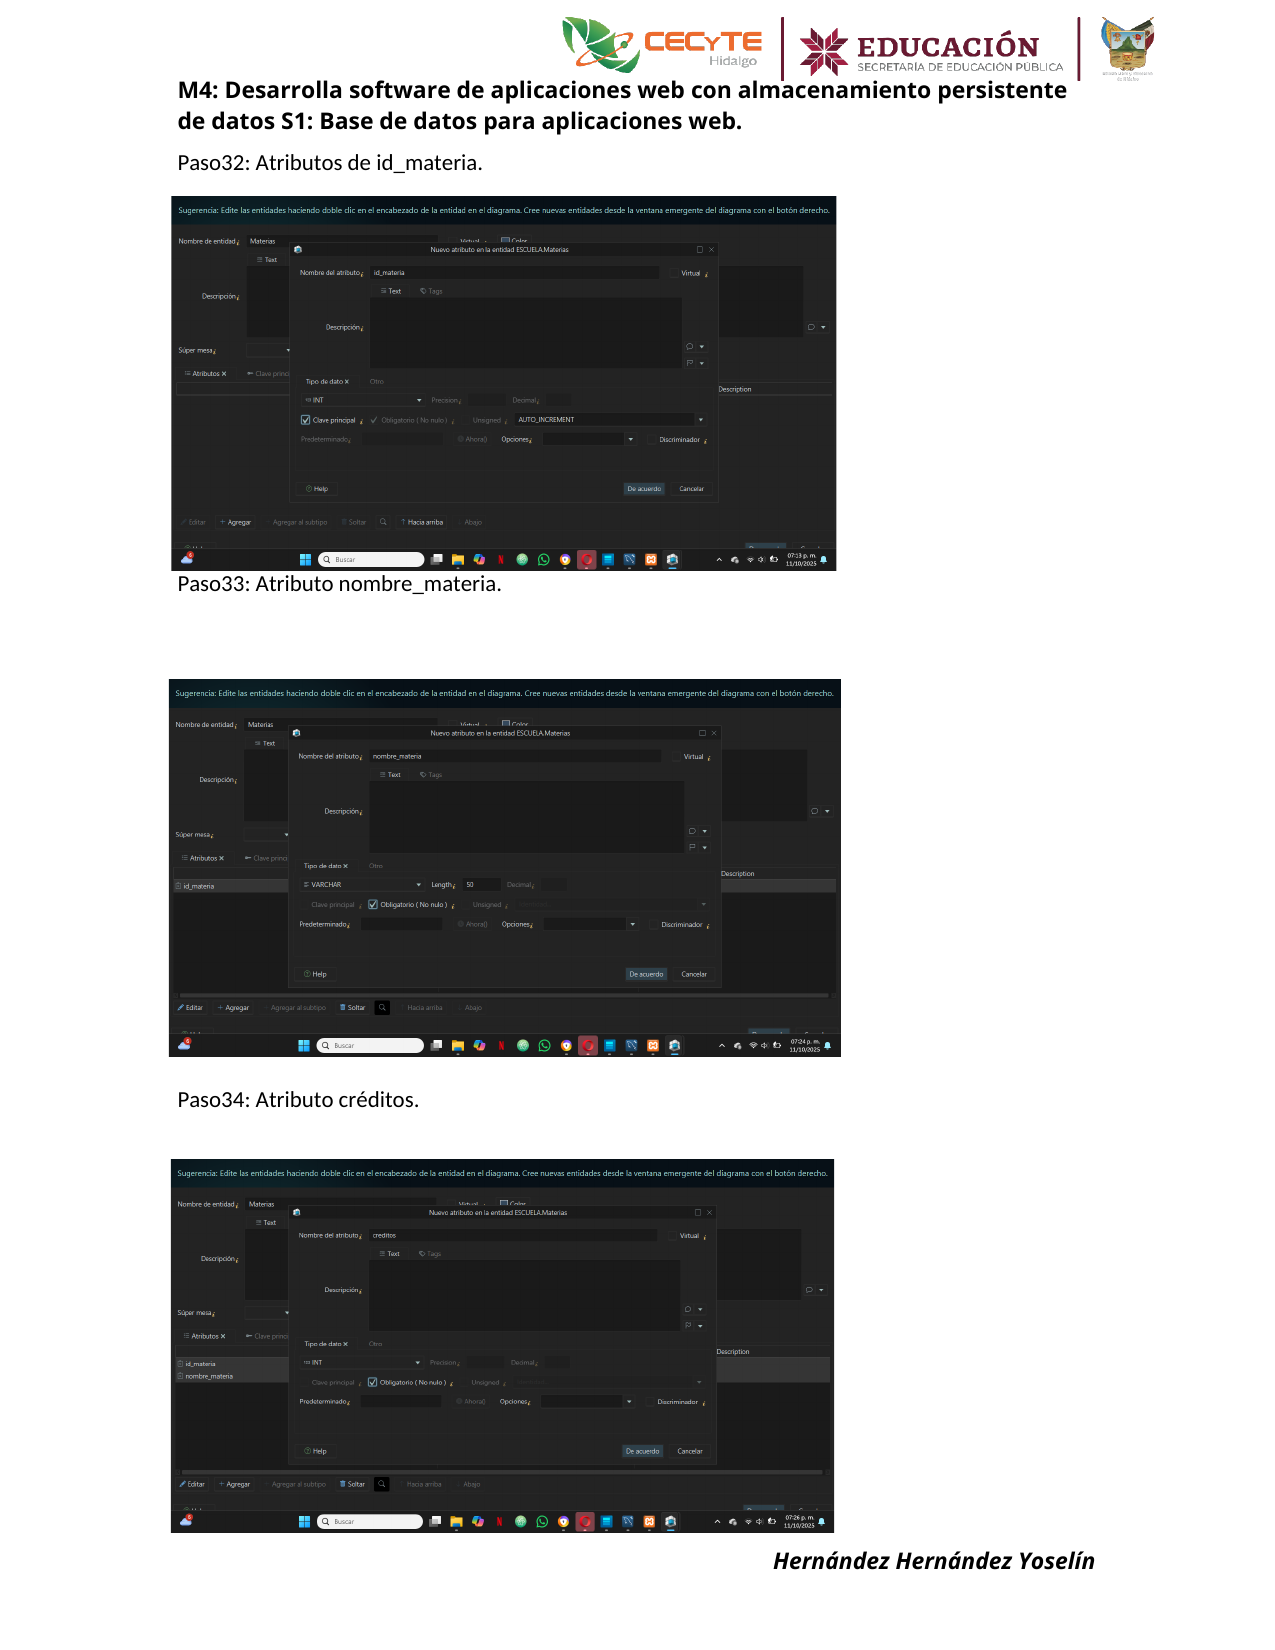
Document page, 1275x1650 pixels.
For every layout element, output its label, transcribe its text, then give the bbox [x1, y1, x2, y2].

picture [171, 196, 837, 571]
picture [168, 679, 841, 1057]
picture [170, 1159, 835, 1533]
picture [545, 0, 1177, 93]
text Paso34: Atributo créditos. [177, 1085, 1098, 1113]
text Paso33: Atributo nombre_materia. [177, 569, 1098, 597]
text Paso32: Atributos de id_materia. [177, 148, 1098, 176]
